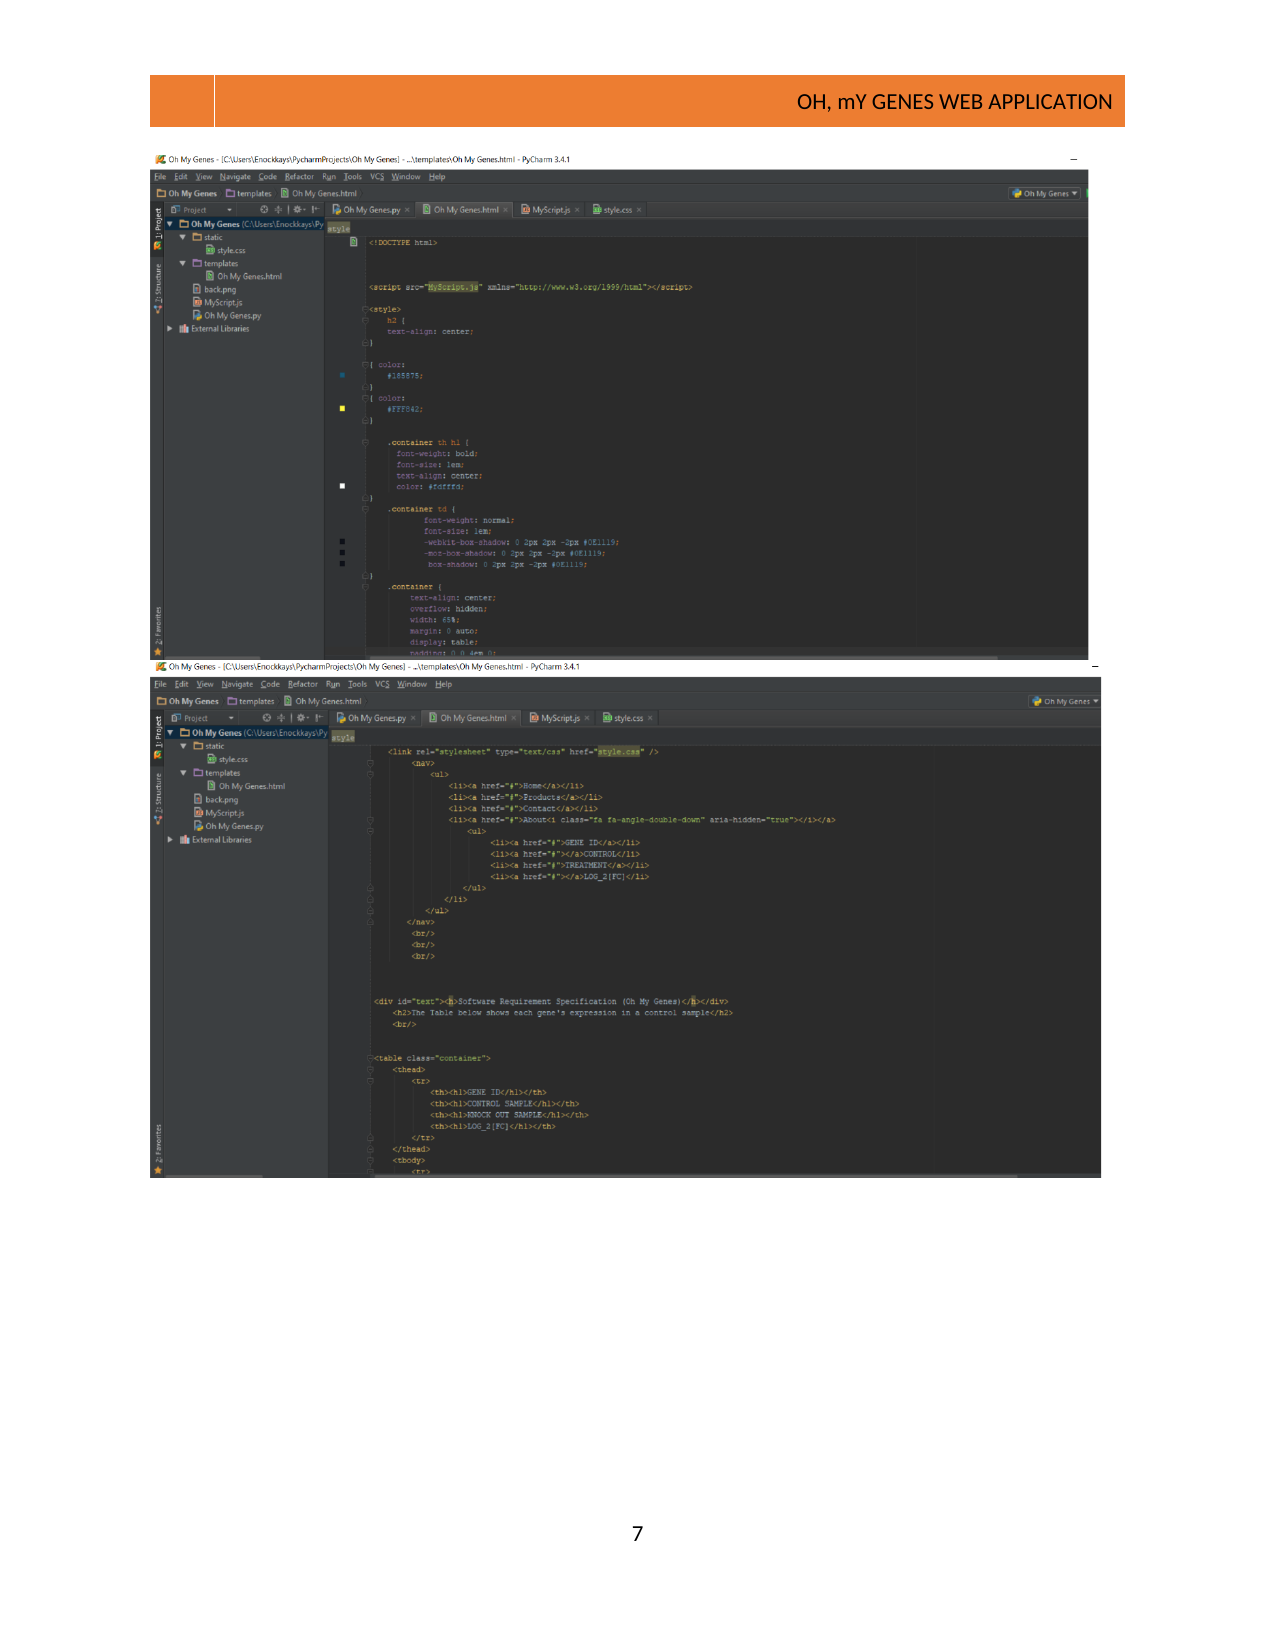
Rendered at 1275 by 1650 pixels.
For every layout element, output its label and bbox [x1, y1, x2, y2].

picture [150, 662, 1102, 1178]
picture [150, 155, 1089, 660]
